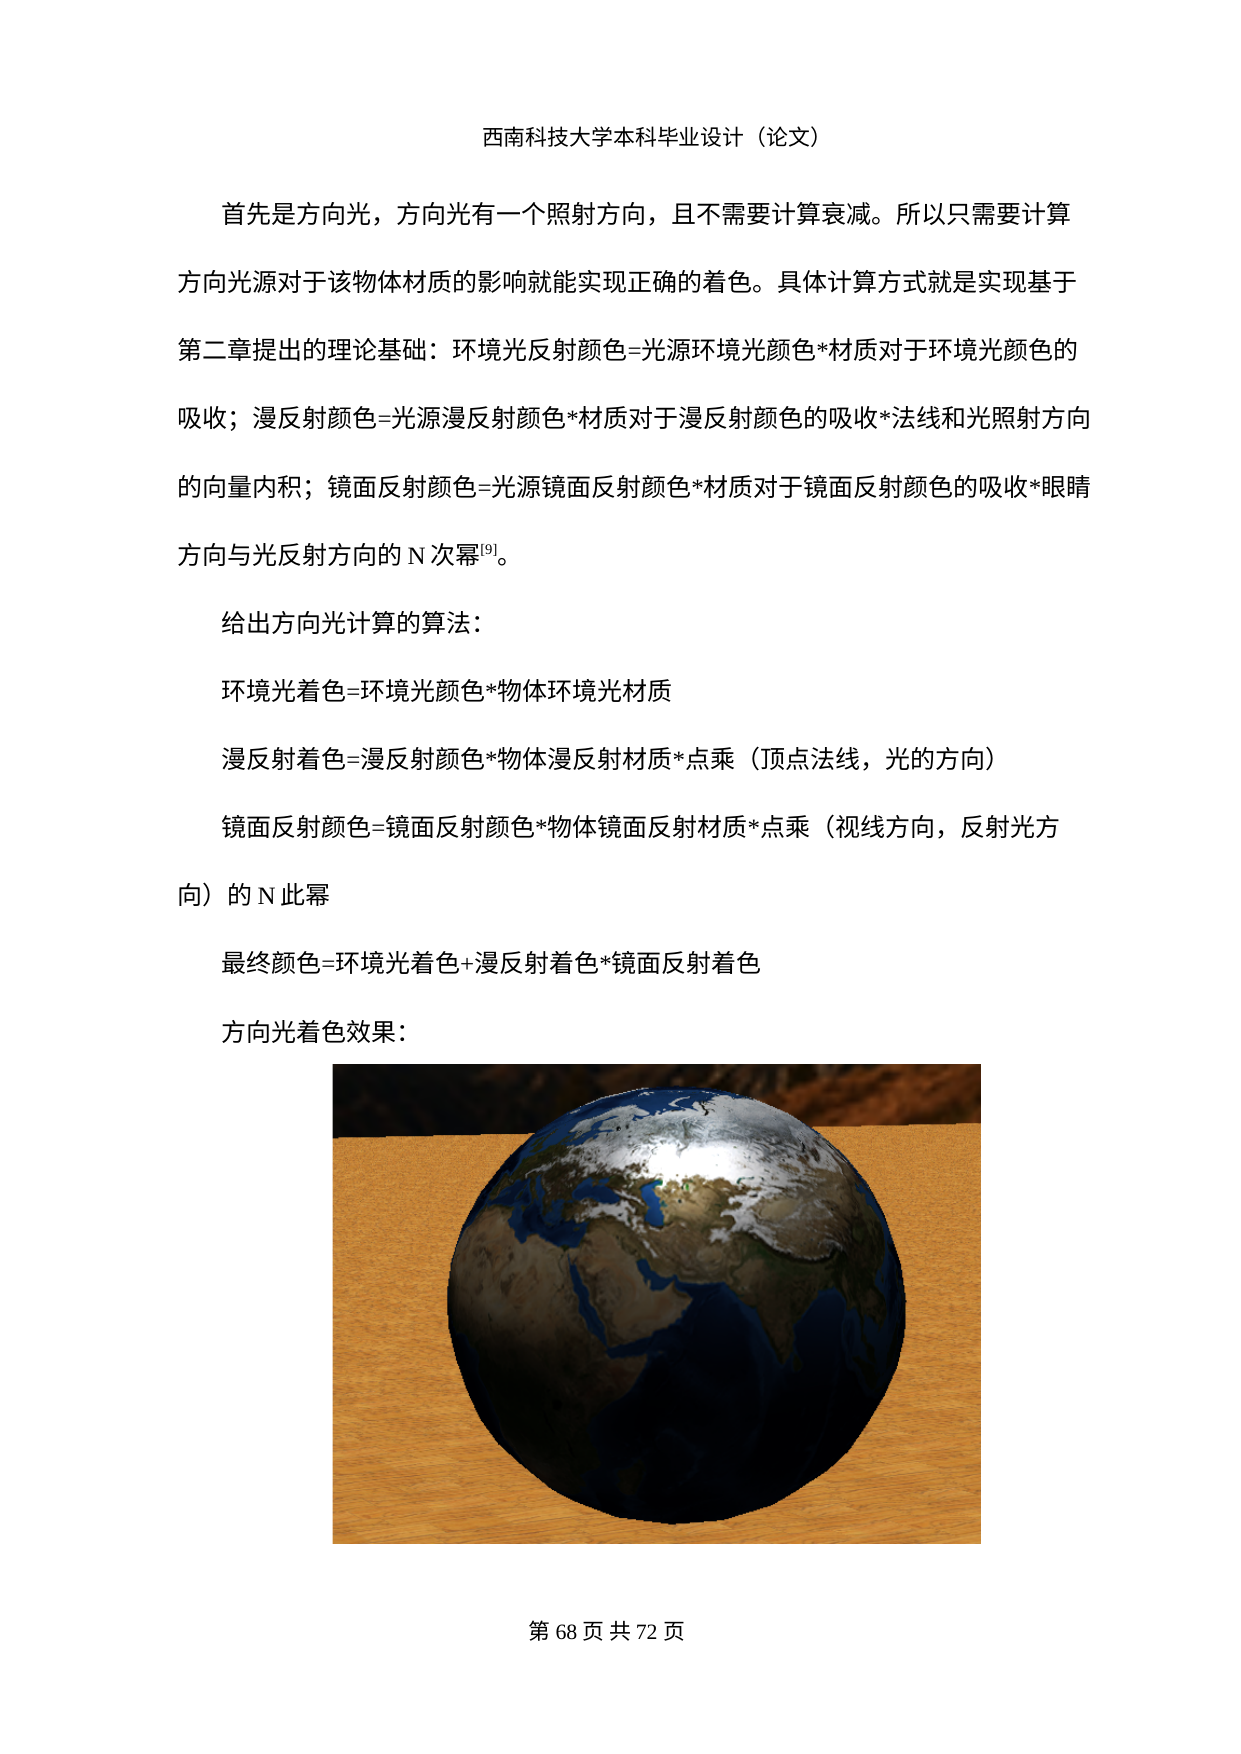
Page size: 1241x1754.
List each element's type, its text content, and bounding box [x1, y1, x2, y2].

text 镜面反射颜色=镜面反射颜色*物体镜面反射材质*点乘（视线方向，反射光方向）的N此幂 [177, 792, 1093, 928]
text 给出方向光计算的算法： [177, 587, 1093, 656]
text 漫反射着色=漫反射颜色*物体漫反射材质*点乘（顶点法线，光的方向） [177, 724, 1093, 792]
picture [332, 1064, 981, 1544]
text 最终颜色=环境光着色+漫反射着色*镜面反射着色 [177, 928, 1093, 996]
text 方向光着色效果： [177, 996, 1093, 1064]
text 环境光着色=环境光颜色*物体环境光材质 [177, 656, 1093, 724]
text 首先是方向光，方向光有一个照射方向，且不需要计算衰减。所以只需要计算方向光源对于该物体材质的影响就能实现正确的着色。具体计算方式就是实现基于第二章提出的理论基础：环境光反射颜色=光源环境光颜色*材质对于环境光颜色的吸收；漫反射颜色=光源漫反射颜色*材质对于漫反射颜色的吸收*法线和光照射方向的向量内积；镜面反射颜色=光源镜面反射颜色*材质对于镜面反射颜色的吸收*眼睛方向与光反射方向的N次幂[12]。 [177, 179, 1093, 587]
